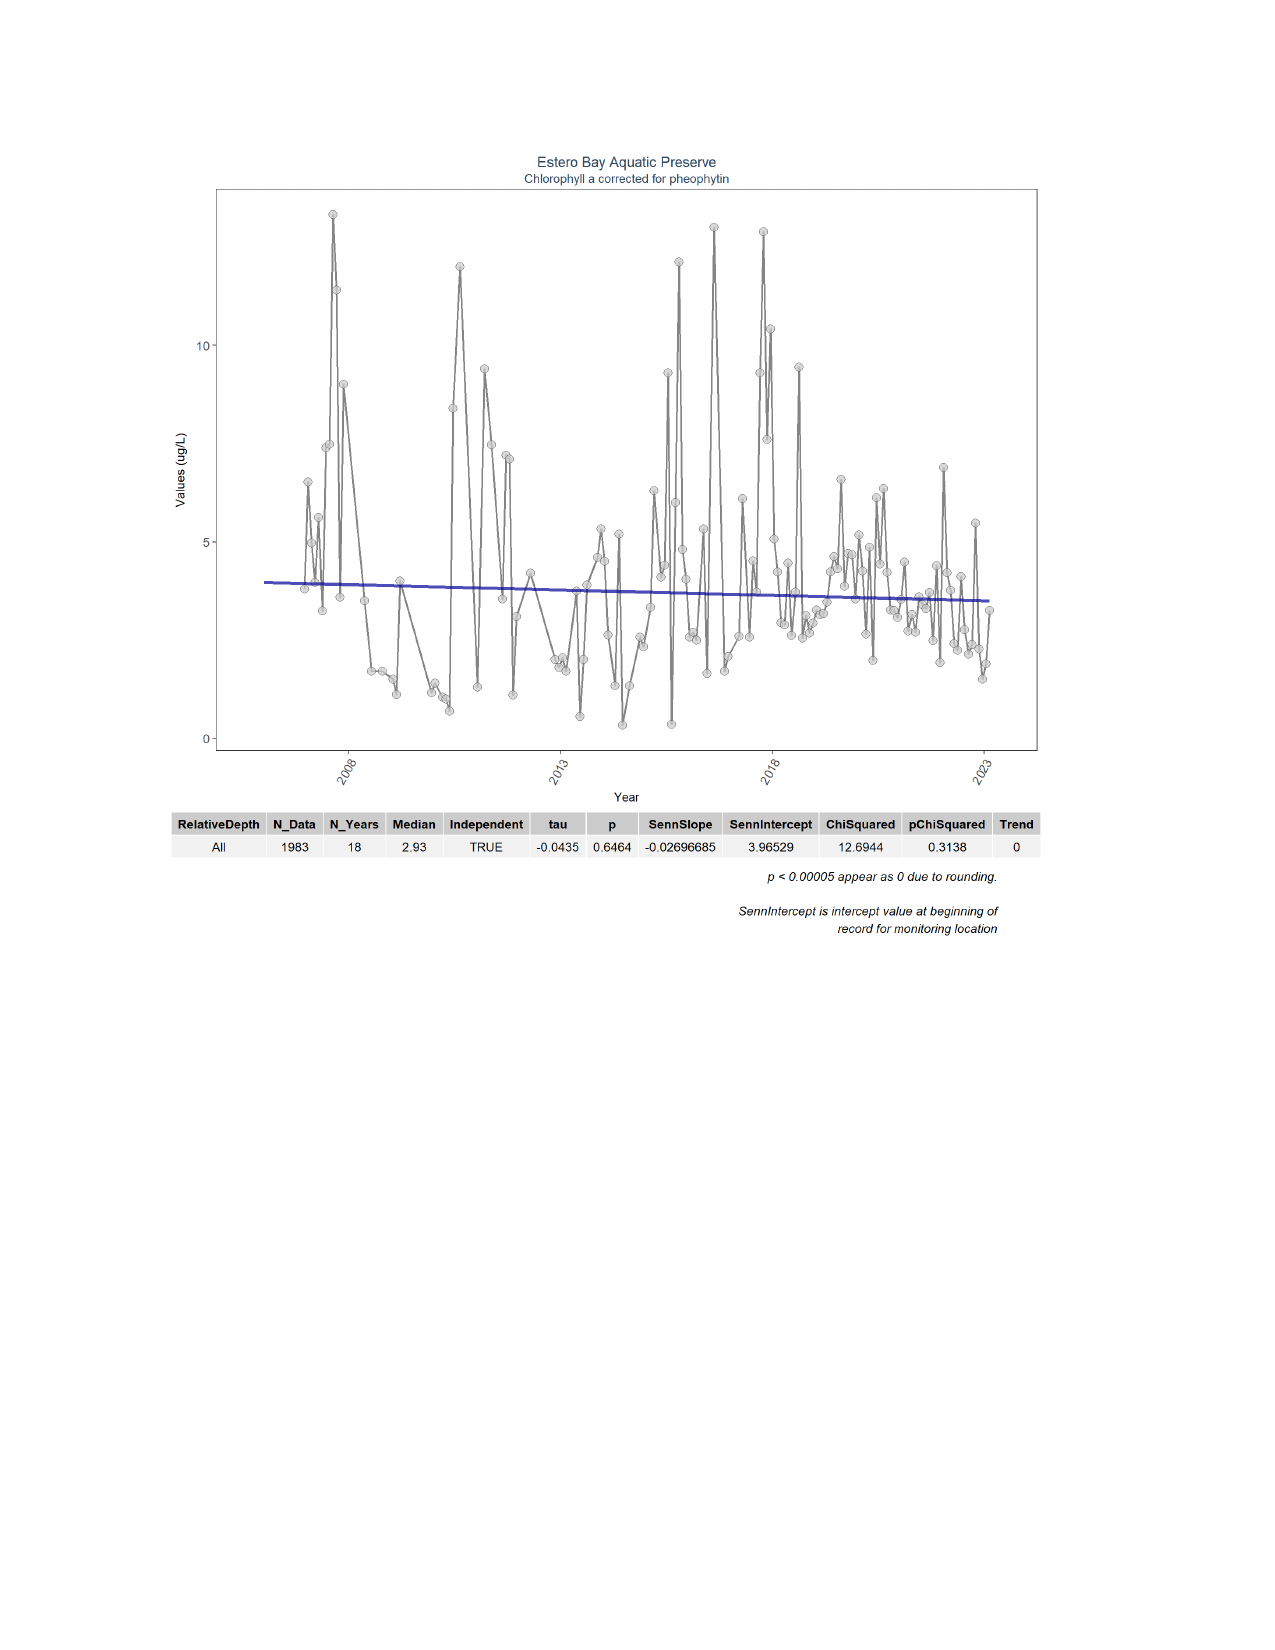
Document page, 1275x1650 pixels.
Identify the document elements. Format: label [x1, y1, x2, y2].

picture [168, 150, 1044, 938]
